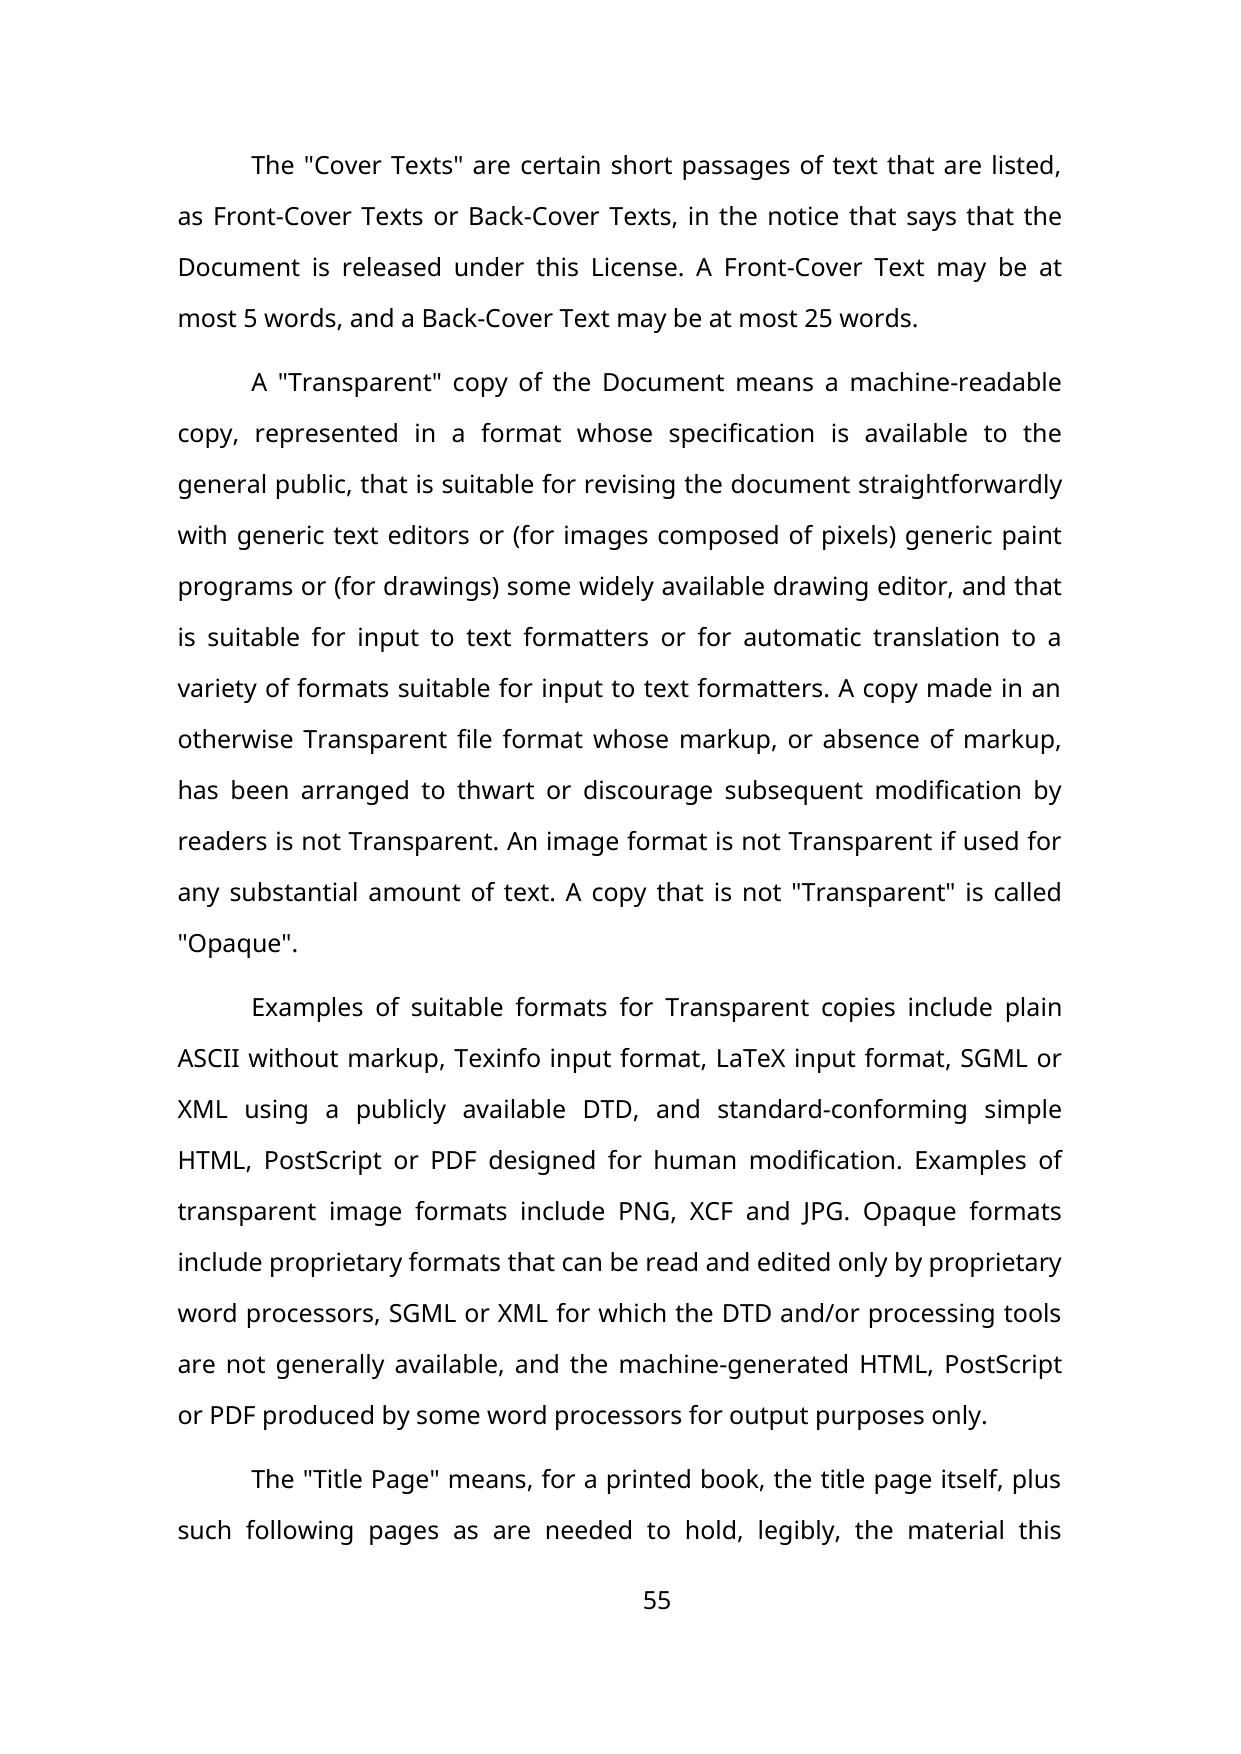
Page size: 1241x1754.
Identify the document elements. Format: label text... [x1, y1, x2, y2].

text Examples of suitable formats for Transparent copies include plain ASCII without markup, Texinfo input format, LaTeX input format, SGML or XML using a publicly available DTD, and standard-conforming simple HTML, PostScript or PDF designed for human modification. Examples of transparent image formats include PNG, XCF and JPG. Opaque formats include proprietary formats that can be read and edited only by proprietary word processors, SGML or XML for which the DTD and/or processing tools are not generally available, and the machine-generated HTML, PostScript or PDF produced by some word processors for output purposes only. [177, 989, 1063, 1432]
text The "Cover Texts" are certain short passages of text that are listed, as Front-Cover Texts or Back-Cover Texts, in the notice that says that the Document is released under this License. A Front-Cover Text may be at most 5 words, and a Back-Cover Text may be at most 25 words. [177, 148, 1063, 335]
text A "Transparent" copy of the Document means a machine-readable copy, represented in a format whose specification is available to the general public, that is suitable for revising the document straightforwardly with generic text editors or (for images composed of pixels) generic paint programs or (for drawings) some widely available drawing editor, and that is suitable for input to text formatters or for automatic translation to a variety of formats suitable for input to text formatters. A copy made in an otherwise Transparent file format whose markup, or absence of markup, has been arranged to thwart or discourage subsequent modification by readers is not Transparent. An image format is not Transparent if used for any substantial amount of text. A copy that is not "Transparent" is called "Opaque". [177, 364, 1063, 960]
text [177, 1461, 1063, 1546]
